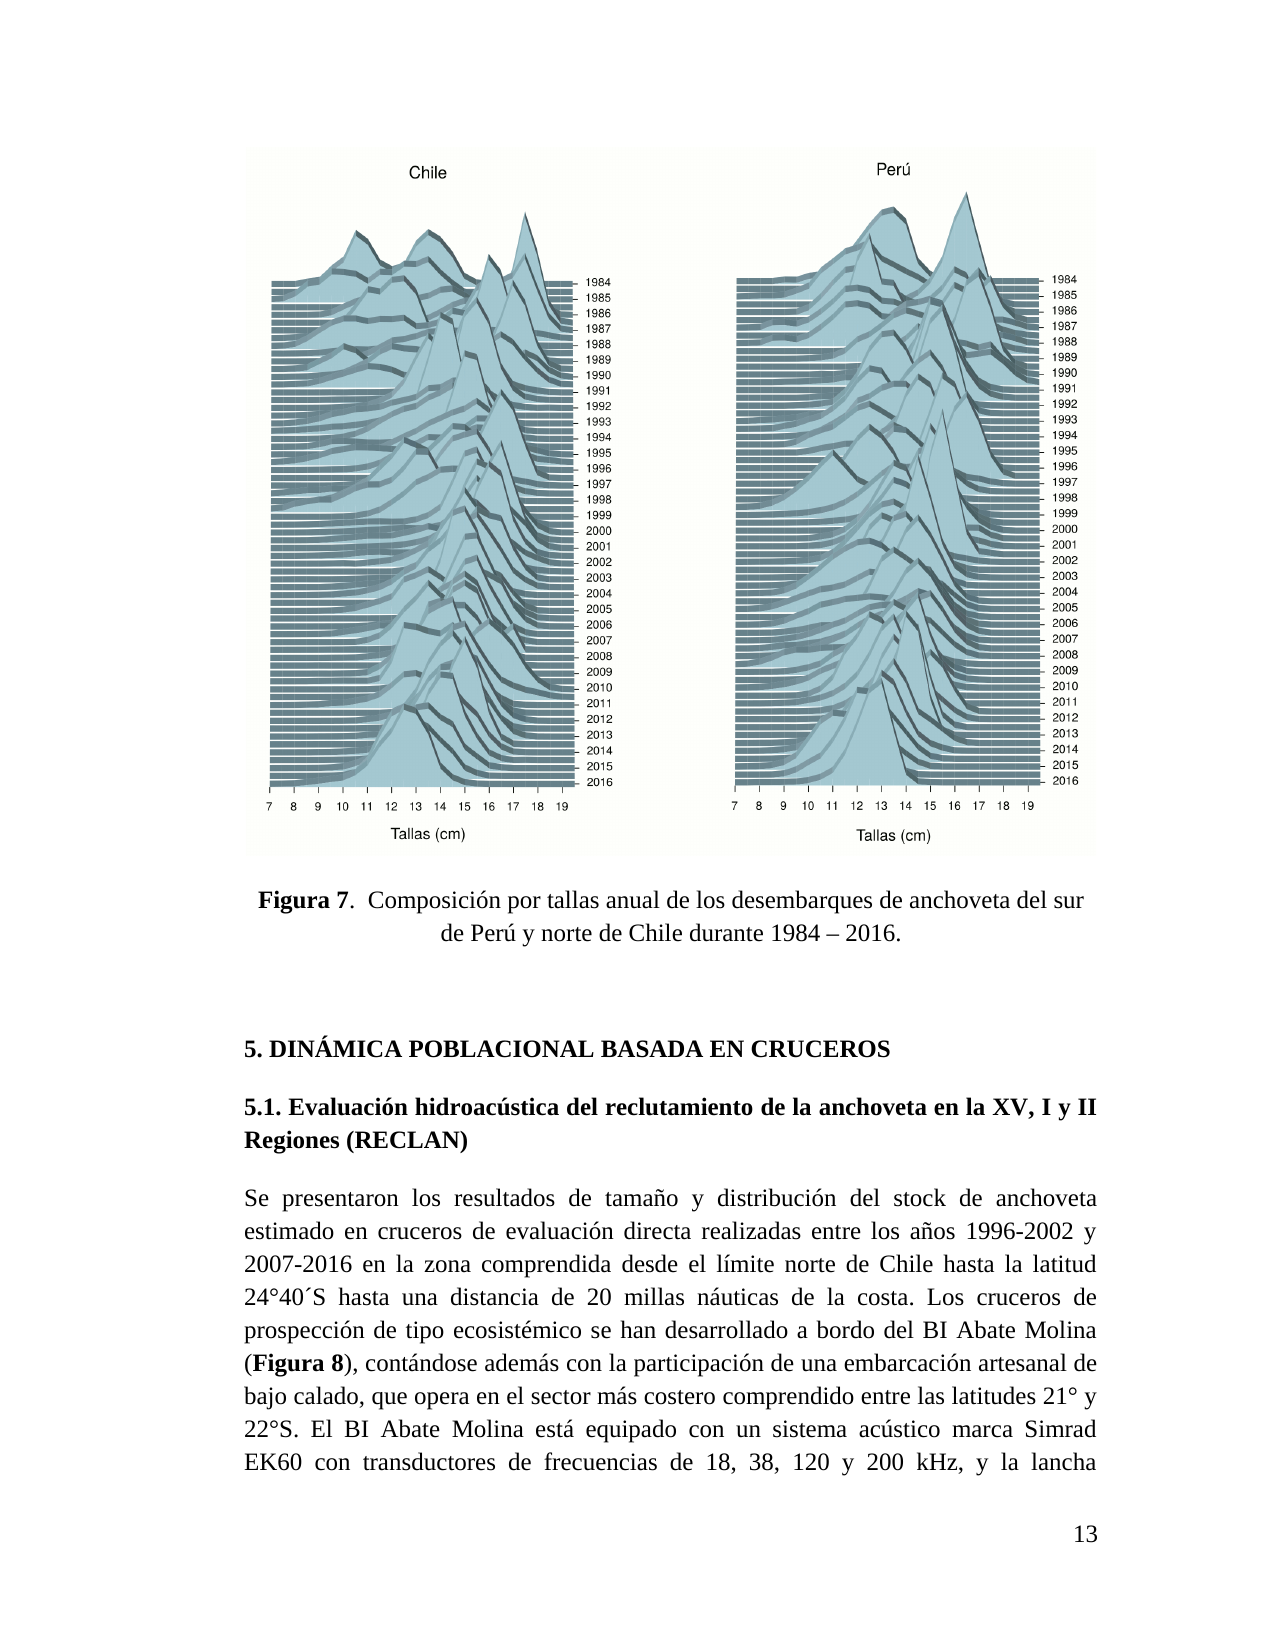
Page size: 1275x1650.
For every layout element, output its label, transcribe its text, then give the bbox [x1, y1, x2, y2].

text 5.1. Evaluación hidroacústica del reclutamiento de la anchoveta en la XV, I y II Regiones (RECLAN) [244, 1092, 1098, 1154]
subtitle 5. DINÁMICA POBLACIONAL BASADA EN CRUCEROS [244, 1034, 1098, 1063]
picture [245, 147, 1097, 856]
text Figura 7. Composición por tallas anual de los desembarques de anchoveta del sur de Perú y norte de Chile durante 1984 – 2016. [244, 885, 1098, 947]
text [244, 1183, 1098, 1476]
